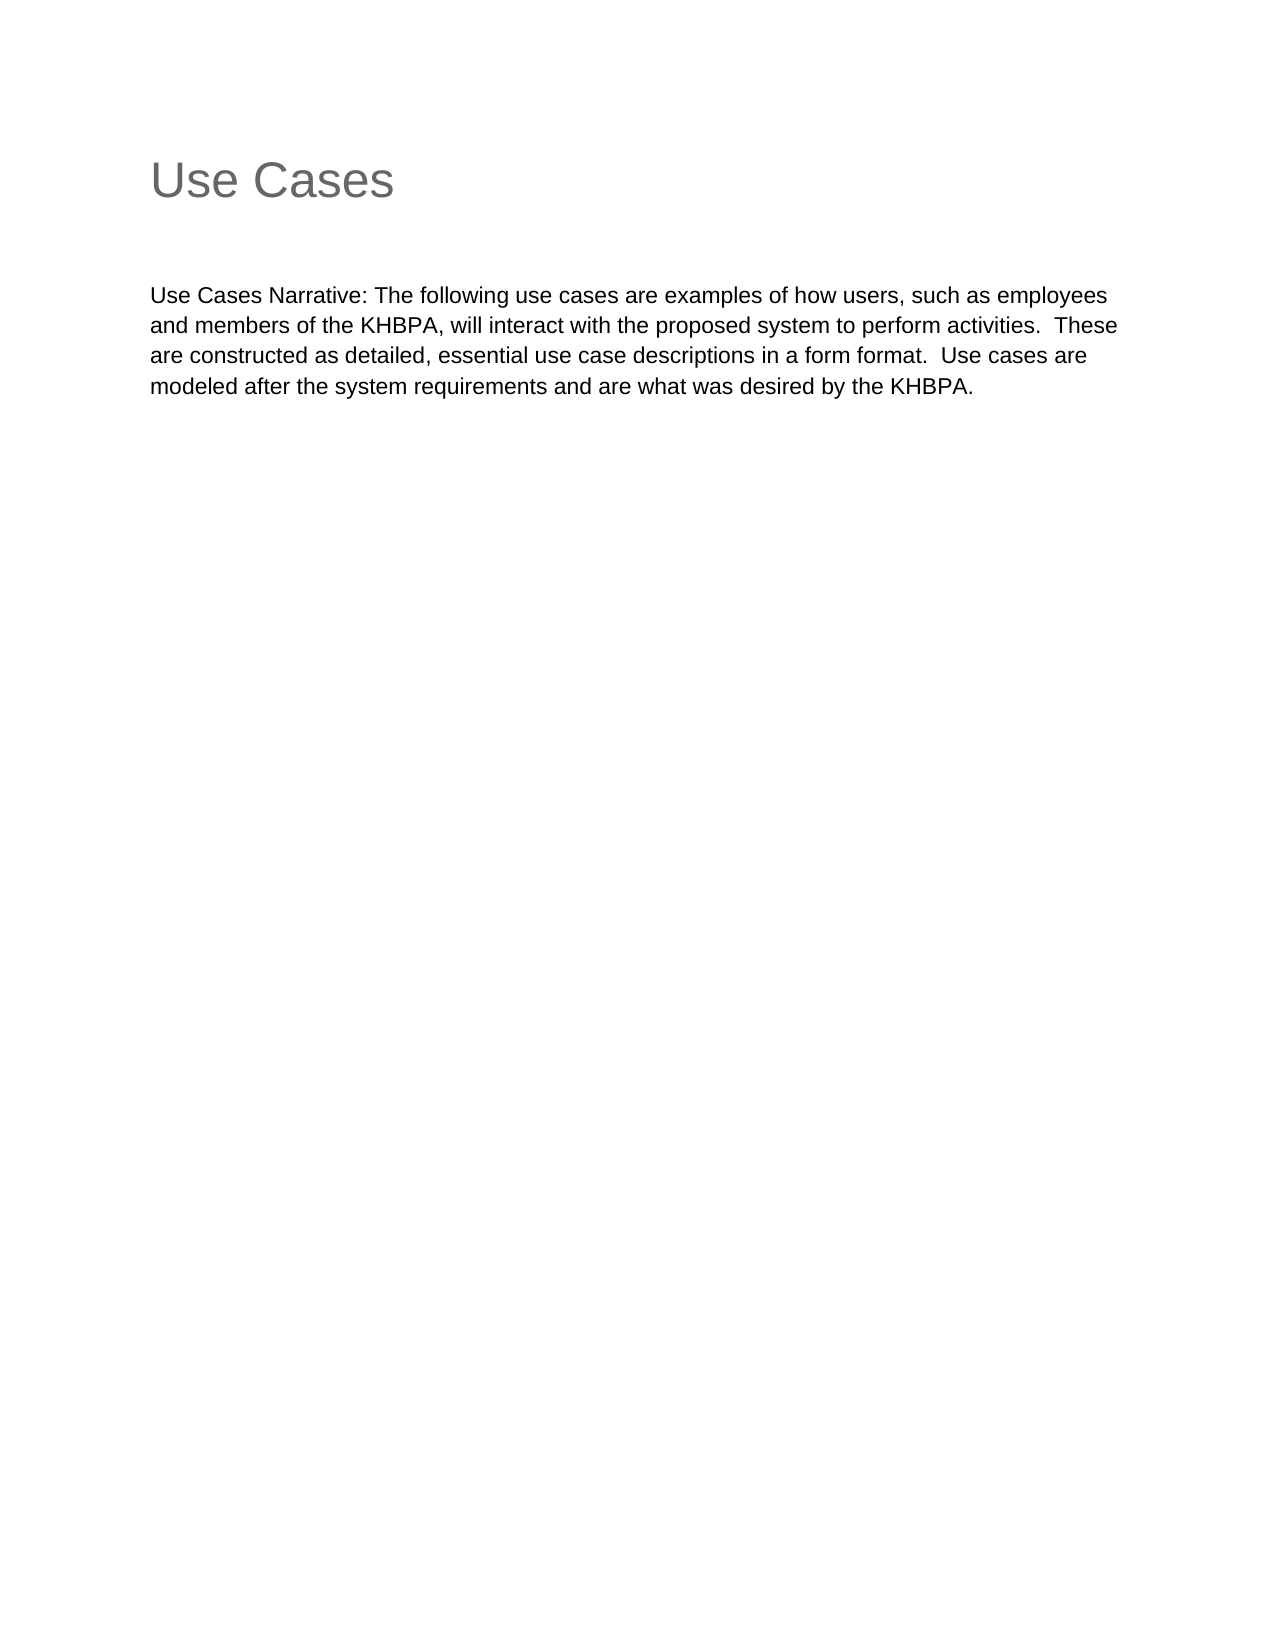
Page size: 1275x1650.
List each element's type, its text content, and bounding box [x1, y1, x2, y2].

text Use Cases Narrative: The following use cases are examples of how users, such as employees and members of the KHBPA, will interact with the proposed system to perform activities. These are constructed as detailed, essential use case descriptions in a form format. Use cases are modeled after the system requirements and are what was desired by the KHBPA. [150, 282, 1125, 399]
text Use Cases [150, 150, 1125, 207]
